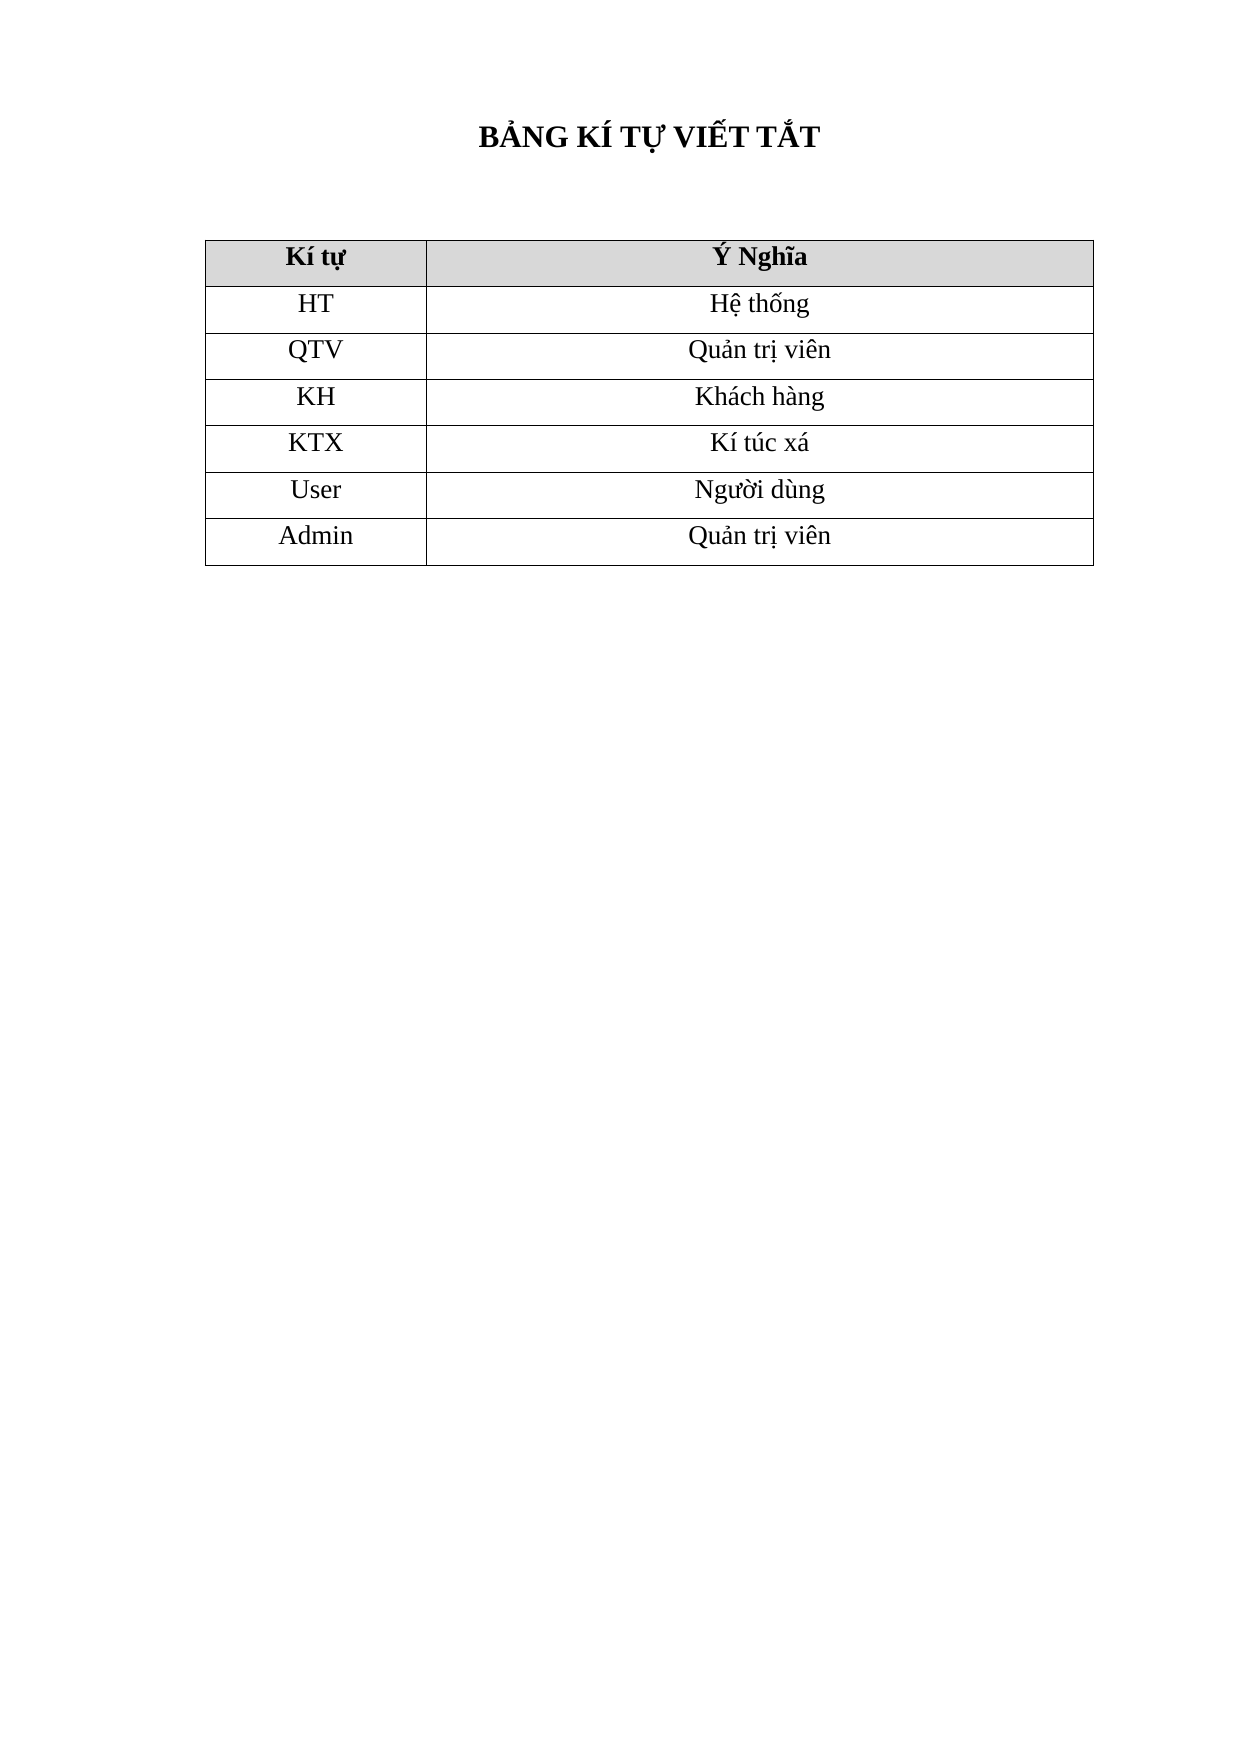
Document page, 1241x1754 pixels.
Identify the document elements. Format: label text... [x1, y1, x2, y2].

table_cell QTV [206, 334, 426, 379]
table_cell KTX [206, 426, 426, 472]
table_cell HT [206, 287, 426, 332]
table_cell Hệ thống [427, 287, 1093, 332]
table_cell Khách hàng [427, 380, 1093, 425]
subtitle BẢNG KÍ TỰ VIẾT TẮT [177, 118, 1122, 154]
table_cell Quản trị viên [427, 519, 1093, 565]
table_header Kí tự [206, 241, 426, 286]
table_cell Người dùng [427, 473, 1093, 518]
table_cell User [206, 473, 426, 518]
table_cell KH [206, 380, 426, 425]
table_cell Kí túc xá [427, 426, 1093, 472]
table_header Ý Nghĩa [427, 241, 1093, 286]
table_cell Quản trị viên [427, 334, 1093, 379]
table_cell Admin [206, 519, 426, 565]
